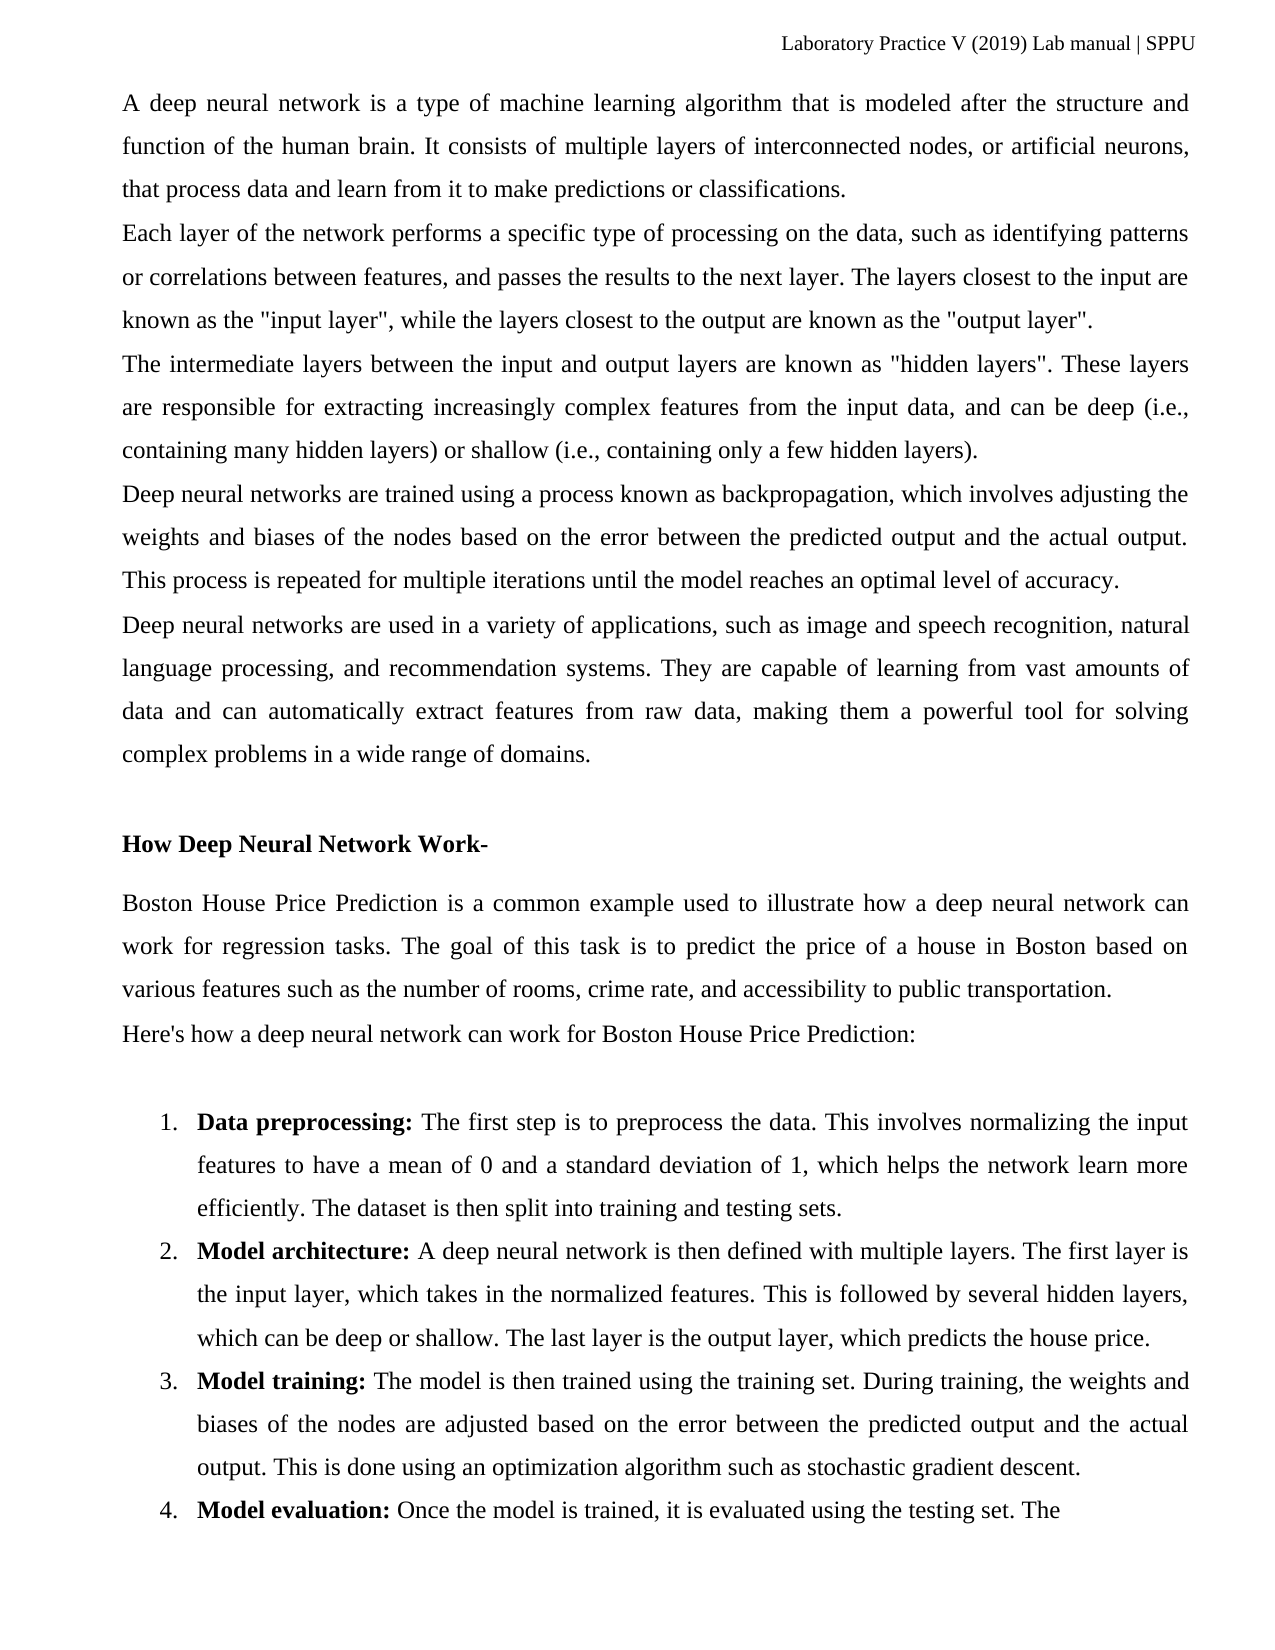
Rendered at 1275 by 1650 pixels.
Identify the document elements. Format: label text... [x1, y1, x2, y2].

text A deep neural network is a type of machine learning algorithm that is modeled after the structure and function of the human brain. It consists of multiple layers of interconnected nodes, or artificial neurons, that process data and learn from it to make predictions or classifications. [122, 88, 1191, 203]
text Here's how a deep neural network can work for Boston House Price Prediction: [122, 1019, 1250, 1047]
list Data preprocessing: The first step is to preprocess the data. This involves normalizing the input features to have a mean of 0 and a standard deviation of 1, which helps the network learn more efficiently. The dataset is then split into training and testing sets. [159, 1107, 1190, 1222]
list Model training: The model is then trained using the training set. During training, the weights and biases of the nodes are adjusted based on the error between the predicted output and the actual output. This is done using an optimization algorithm such as stochastic gradient descent. [159, 1366, 1191, 1481]
text Boston House Price Prediction is a common example used to illustrate how a deep neural network can work for regression tasks. The goal of this task is to predict the price of a house in Boston based on various features such as the number of rooms, crime rate, and accessibility to public transportation. [122, 888, 1191, 1003]
text Deep neural networks are trained using a process known as backpropagation, which involves adjusting the weights and biases of the nodes based on the error between the predicted output and the actual output. This process is repeated for multiple iterations until the model reaches an optimal level of accuracy. [122, 479, 1190, 594]
list Model evaluation: Once the model is trained, it is evaluated using the testing set. The [159, 1495, 1250, 1524]
text How Deep Neural Network Work- [122, 829, 1250, 857]
list Model architecture: A deep neural network is then defined with multiple layers. The first layer is the input layer, which takes in the normalized features. This is followed by several hidden layers, which can be deep or shallow. The last layer is the output layer, which predicts the house price. [159, 1236, 1190, 1351]
text The intermediate layers between the input and output layers are known as "hidden layers". These layers are responsible for extracting increasingly complex features from the input data, and can be deep (i.e., containing many hidden layers) or shallow (i.e., containing only a few hidden layers). [122, 349, 1190, 464]
text Deep neural networks are used in a variety of applications, such as image and speech recognition, natural language processing, and recommendation systems. They are capable of learning from vast amounts of data and can automatically extract features from raw data, making them a powerful tool for solving complex problems in a wide range of domains. [122, 610, 1191, 768]
text Each layer of the network performs a specific type of processing on the data, such as identifying patterns or correlations between features, and passes the results to the next layer. The layers closest to the input are known as the "input layer", while the layers closest to the output are known as the "output layer". [122, 218, 1191, 333]
